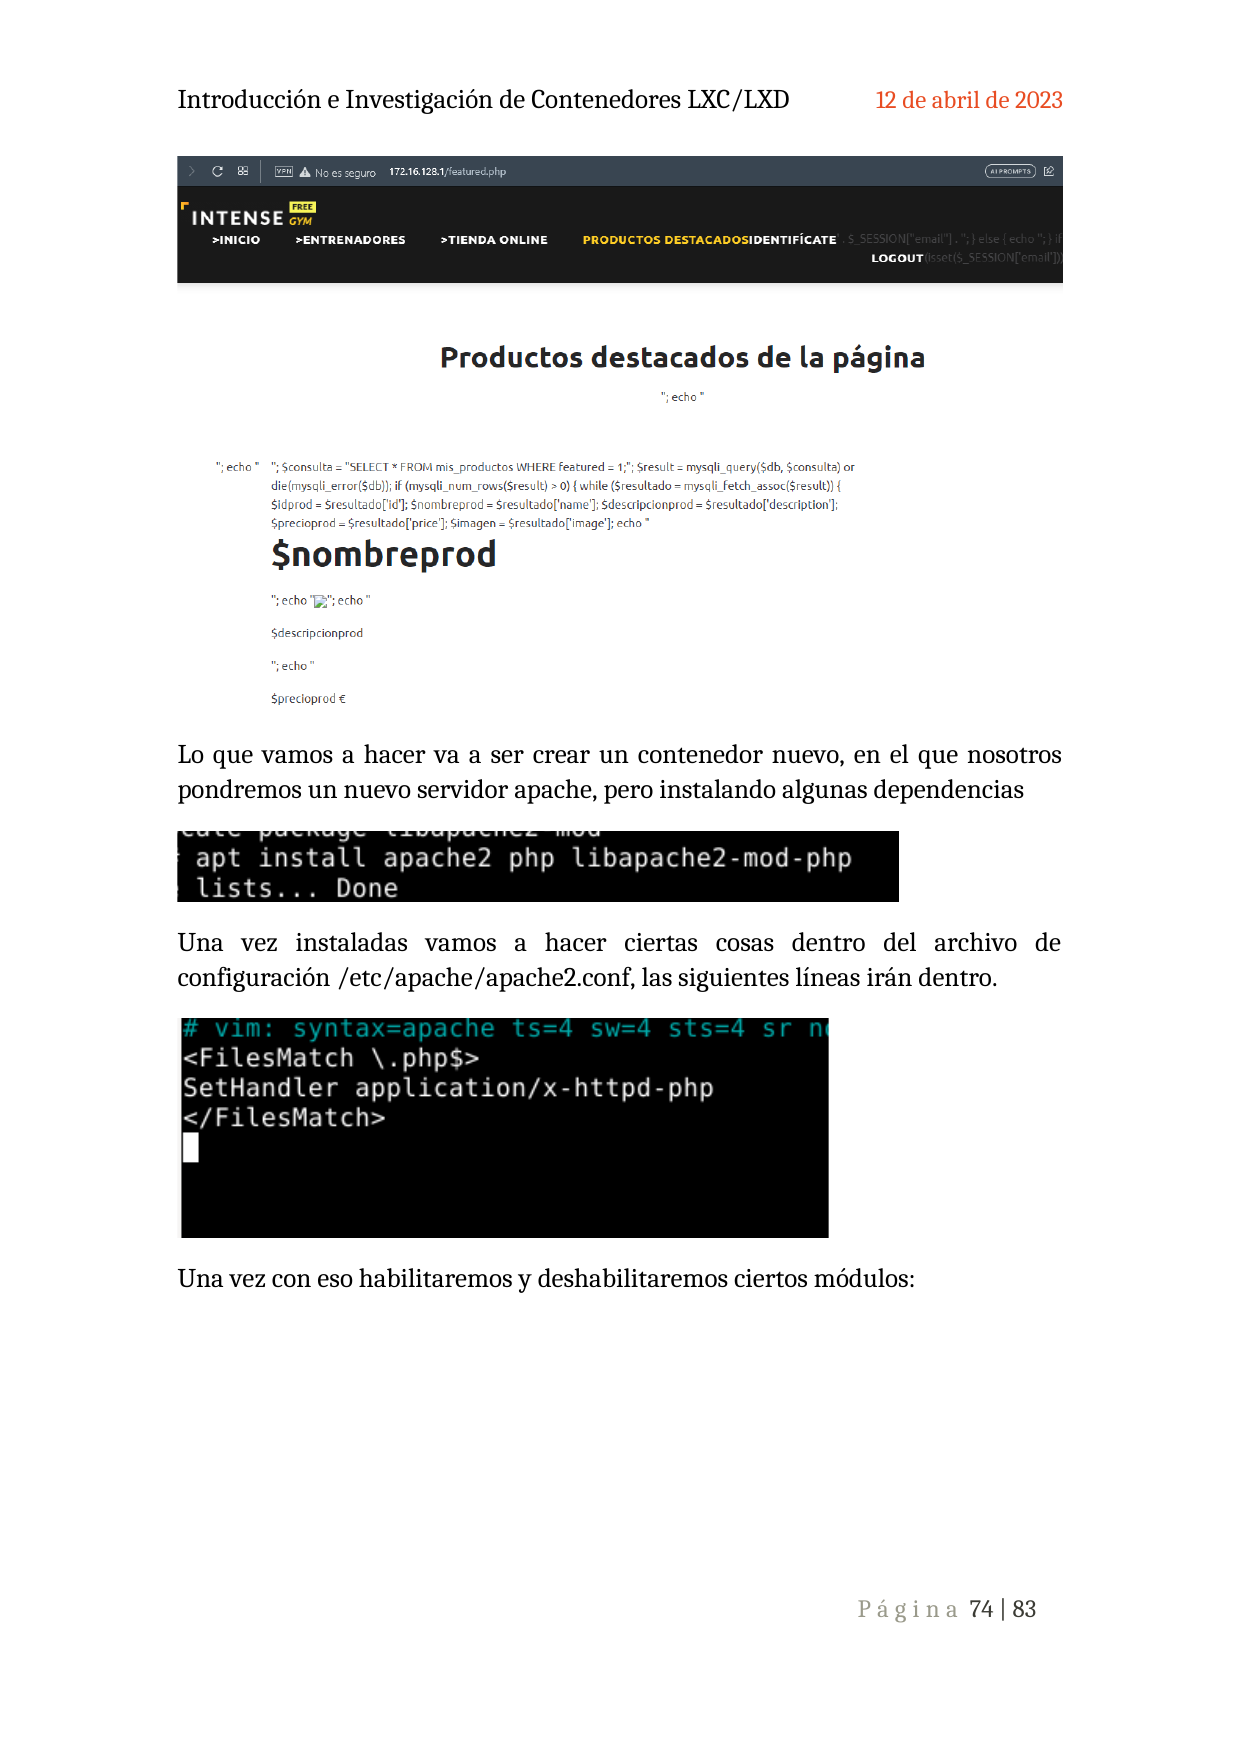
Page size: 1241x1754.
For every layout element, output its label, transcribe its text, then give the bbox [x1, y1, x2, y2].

text Una vez instaladas vamos a hacer ciertas cosas dentro del archivo de configuración /etc/apache/apache2.conf, las siguientes líneas irán dentro. [177, 927, 1063, 993]
picture [177, 1018, 829, 1238]
picture [177, 156, 1063, 714]
picture [177, 831, 899, 902]
text Lo que vamos a hacer va a ser crear un contenedor nuevo, en el que nosotros pondremos un nuevo servidor apache, pero instalando algunas dependencias [177, 739, 1063, 806]
text Una vez con eso habilitaremos y deshabilitaremos ciertos módulos: [177, 1263, 1063, 1294]
